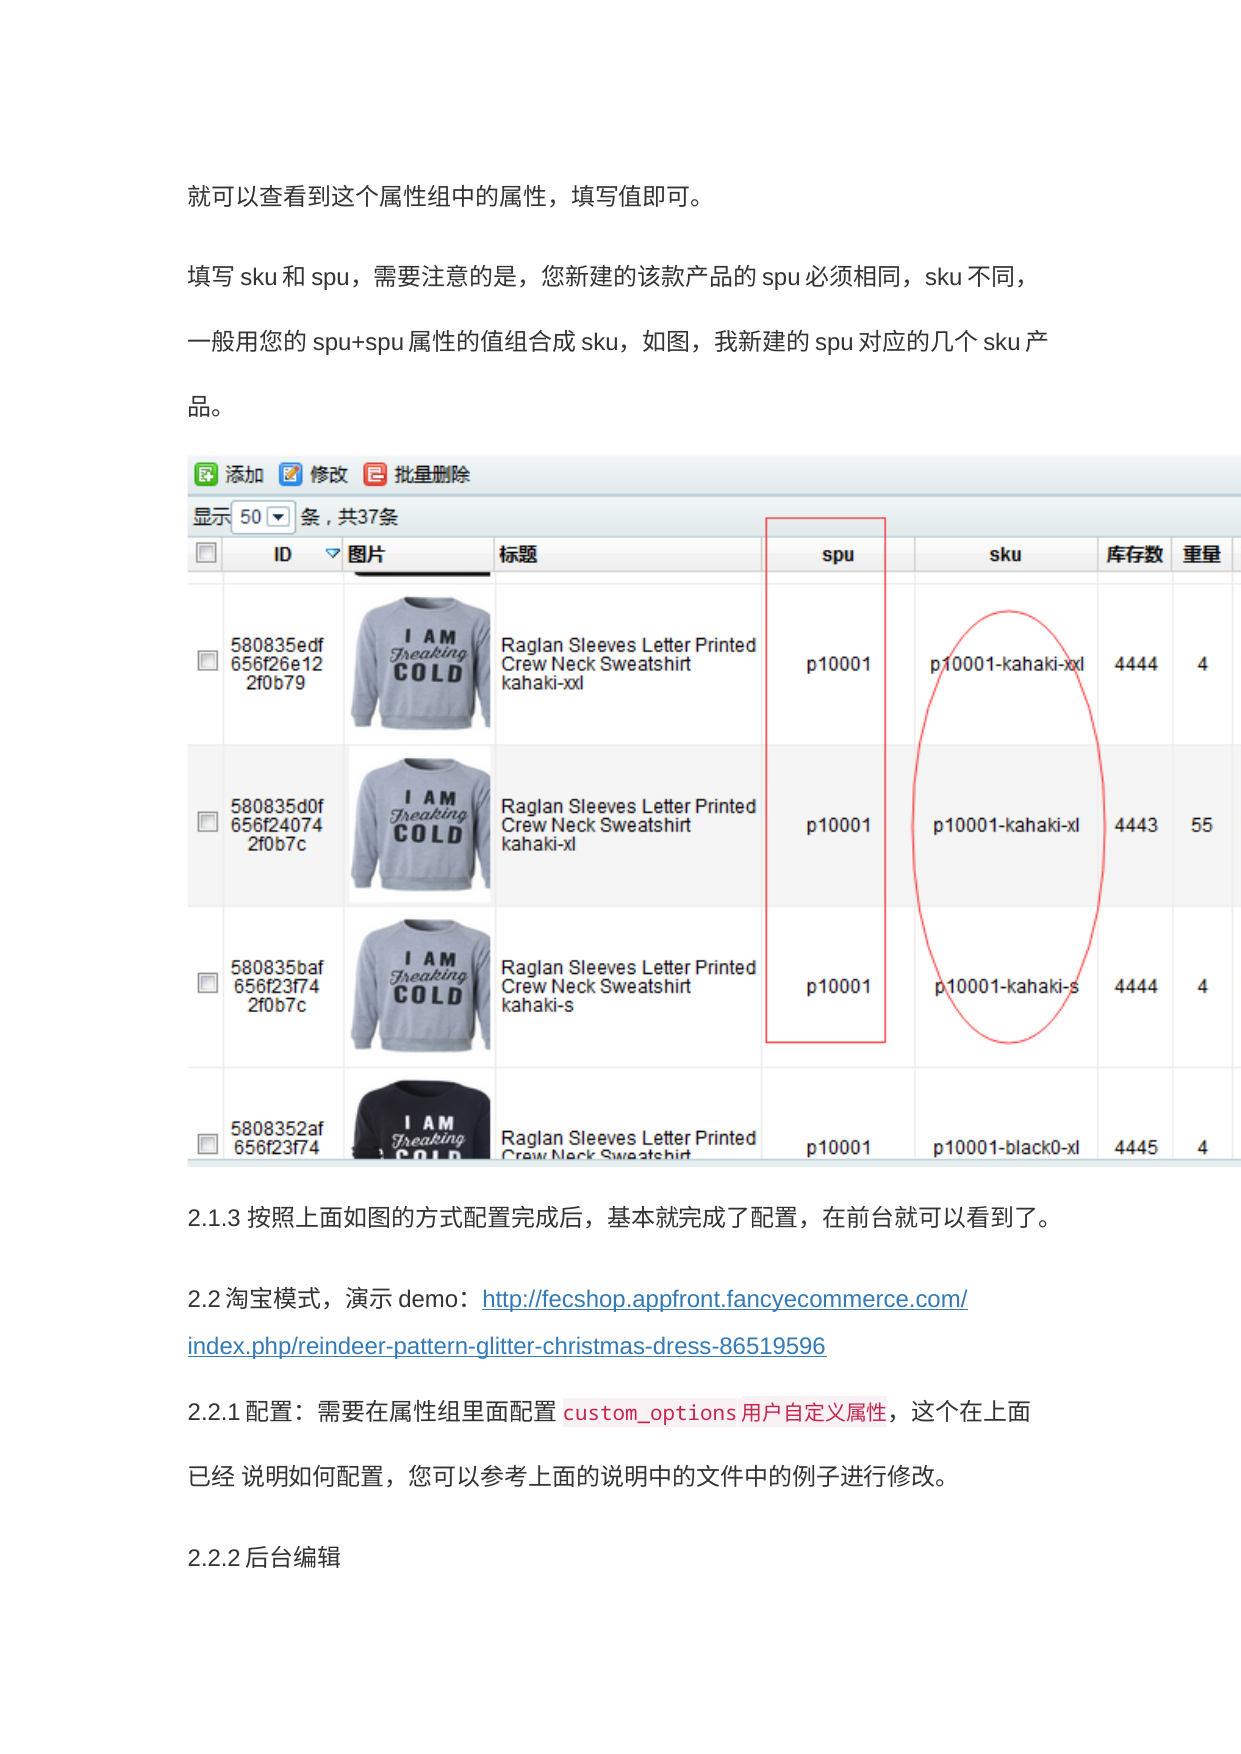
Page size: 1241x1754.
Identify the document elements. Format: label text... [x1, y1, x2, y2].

text 2.2淘宝模式，演示demo：http://fecshop.appfront.fancyecommerce.com/index.php/reindeer-pattern-glitter-christmas-dress-86519596 [187, 1264, 1053, 1362]
text 2.2.1配置：需要在属性组里面配置 custom_options用户自定义属性，这个在上面已经 说明如何配置，您可以参考上面的说明中的文件中的例子进行修改。 [187, 1378, 1053, 1508]
picture [187, 455, 1241, 1167]
text 2.2.2后台编辑 [187, 1523, 1053, 1588]
text 就可以查看到这个属性组中的属性，填写值即可。 [187, 162, 1053, 227]
text 填写sku和spu，需要注意的是，您新建的该款产品的spu必须相同，sku不同，一般用您的 spu+spu属性的值组合成sku，如图，我新建的spu对应的几个sku产品。 [187, 243, 1053, 438]
text 2.1.3 按照上面如图的方式配置完成后，基本就完成了配置，在前台就可以看到了。 [187, 1184, 1053, 1249]
